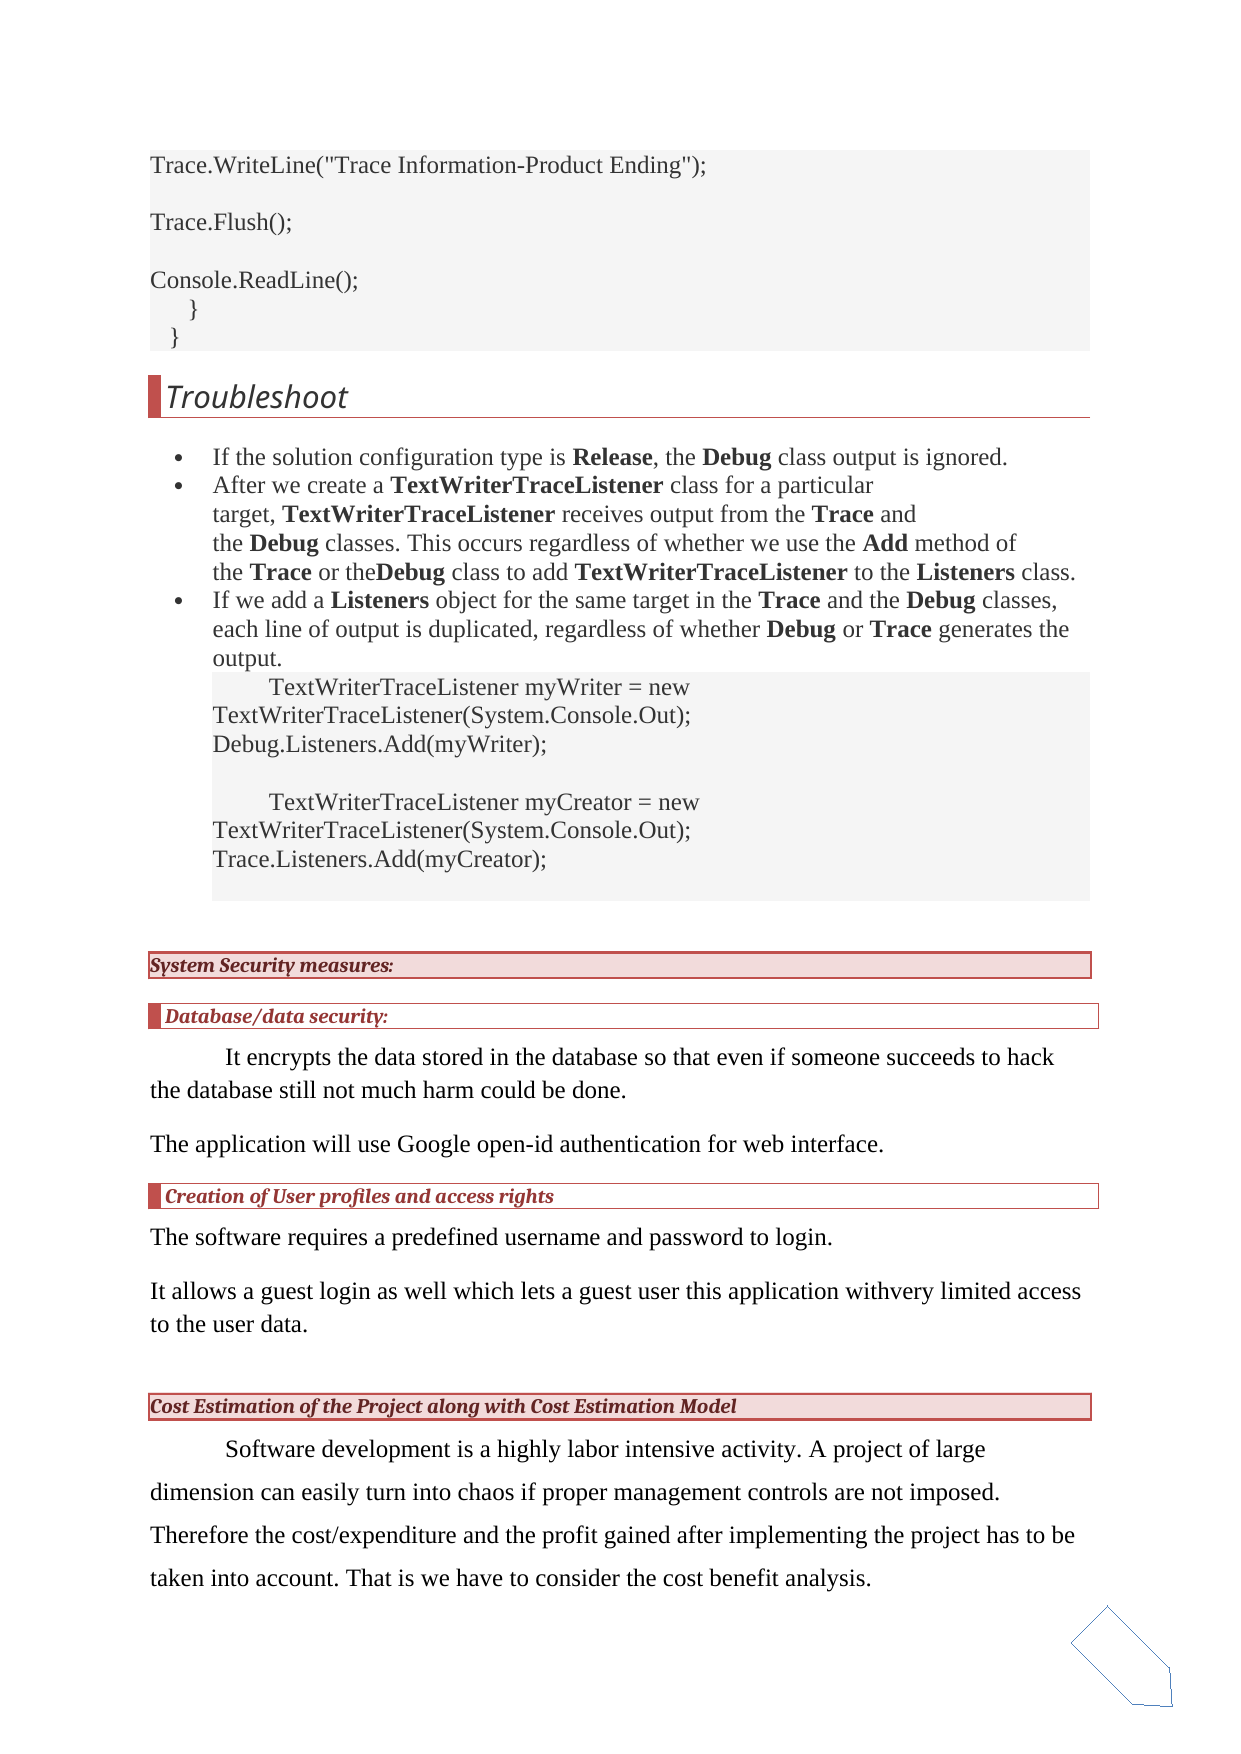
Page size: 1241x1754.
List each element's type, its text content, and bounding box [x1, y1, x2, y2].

text TextWriterTraceListener myCreator = new TextWriterTraceListener(System.Console.Out); [212, 787, 1090, 844]
text It allows a guest login as well which lets a guest user this application withvery limited access to the user data. [150, 1276, 1090, 1338]
subtitle Database/data security: [161, 1004, 1098, 1028]
subtitle System Security measures: [150, 954, 1090, 977]
text Trace.Listeners.Add(myCreator); [212, 844, 1090, 873]
text Debug.Listeners.Add(myWriter); [212, 729, 1090, 758]
text The software requires a predefined username and password to login. [150, 1222, 1090, 1251]
list If we add a Listeners object for the same target in the Trace and the Debug classes, each line of output is duplicated, regardless of whether Debug or Trace generates the output. [175, 586, 1090, 672]
text } [150, 322, 1090, 351]
text } [150, 294, 1090, 322]
subtitle Cost Estimation of the Project along with Cost Estimation Model [150, 1395, 1090, 1418]
text Software development is a highly labor intensive activity. A project of large dimension can easily turn into chaos if proper management controls are not imposed. Therefore the cost/expenditure and the profit gained after implementing the project has to be taken into account. That is we have to consider the cost benefit analysis. [150, 1434, 1090, 1592]
list After we create a TextWriterTraceListener class for a particular target, TextWriterTraceListener receives output from the Trace and the Debug classes. This occurs regardless of whether we use the Add method of the Trace or theDebug class to add TextWriterTraceListener to the Listeners class. [175, 471, 1090, 586]
subtitle Creation of User profiles and access rights [161, 1184, 1098, 1208]
text Console.ReadLine(); [150, 265, 1090, 294]
text TextWriterTraceListener myWriter = new TextWriterTraceListener(System.Console.Out); [212, 672, 1090, 729]
list If the solution configuration type is Release, the Debug class output is ignored. [175, 442, 1090, 471]
text The application will use Google open-id authentication for web interface. [150, 1129, 1090, 1158]
subtitle Troubleshoot [161, 375, 1090, 417]
text Trace.Flush(); [150, 207, 1090, 236]
text It encrypts the data stored in the database so that even if someone succeeds to hack the database still not much harm could be done. [150, 1042, 1090, 1104]
text Trace.WriteLine("Trace Information-Product Ending"); [150, 150, 1090, 179]
